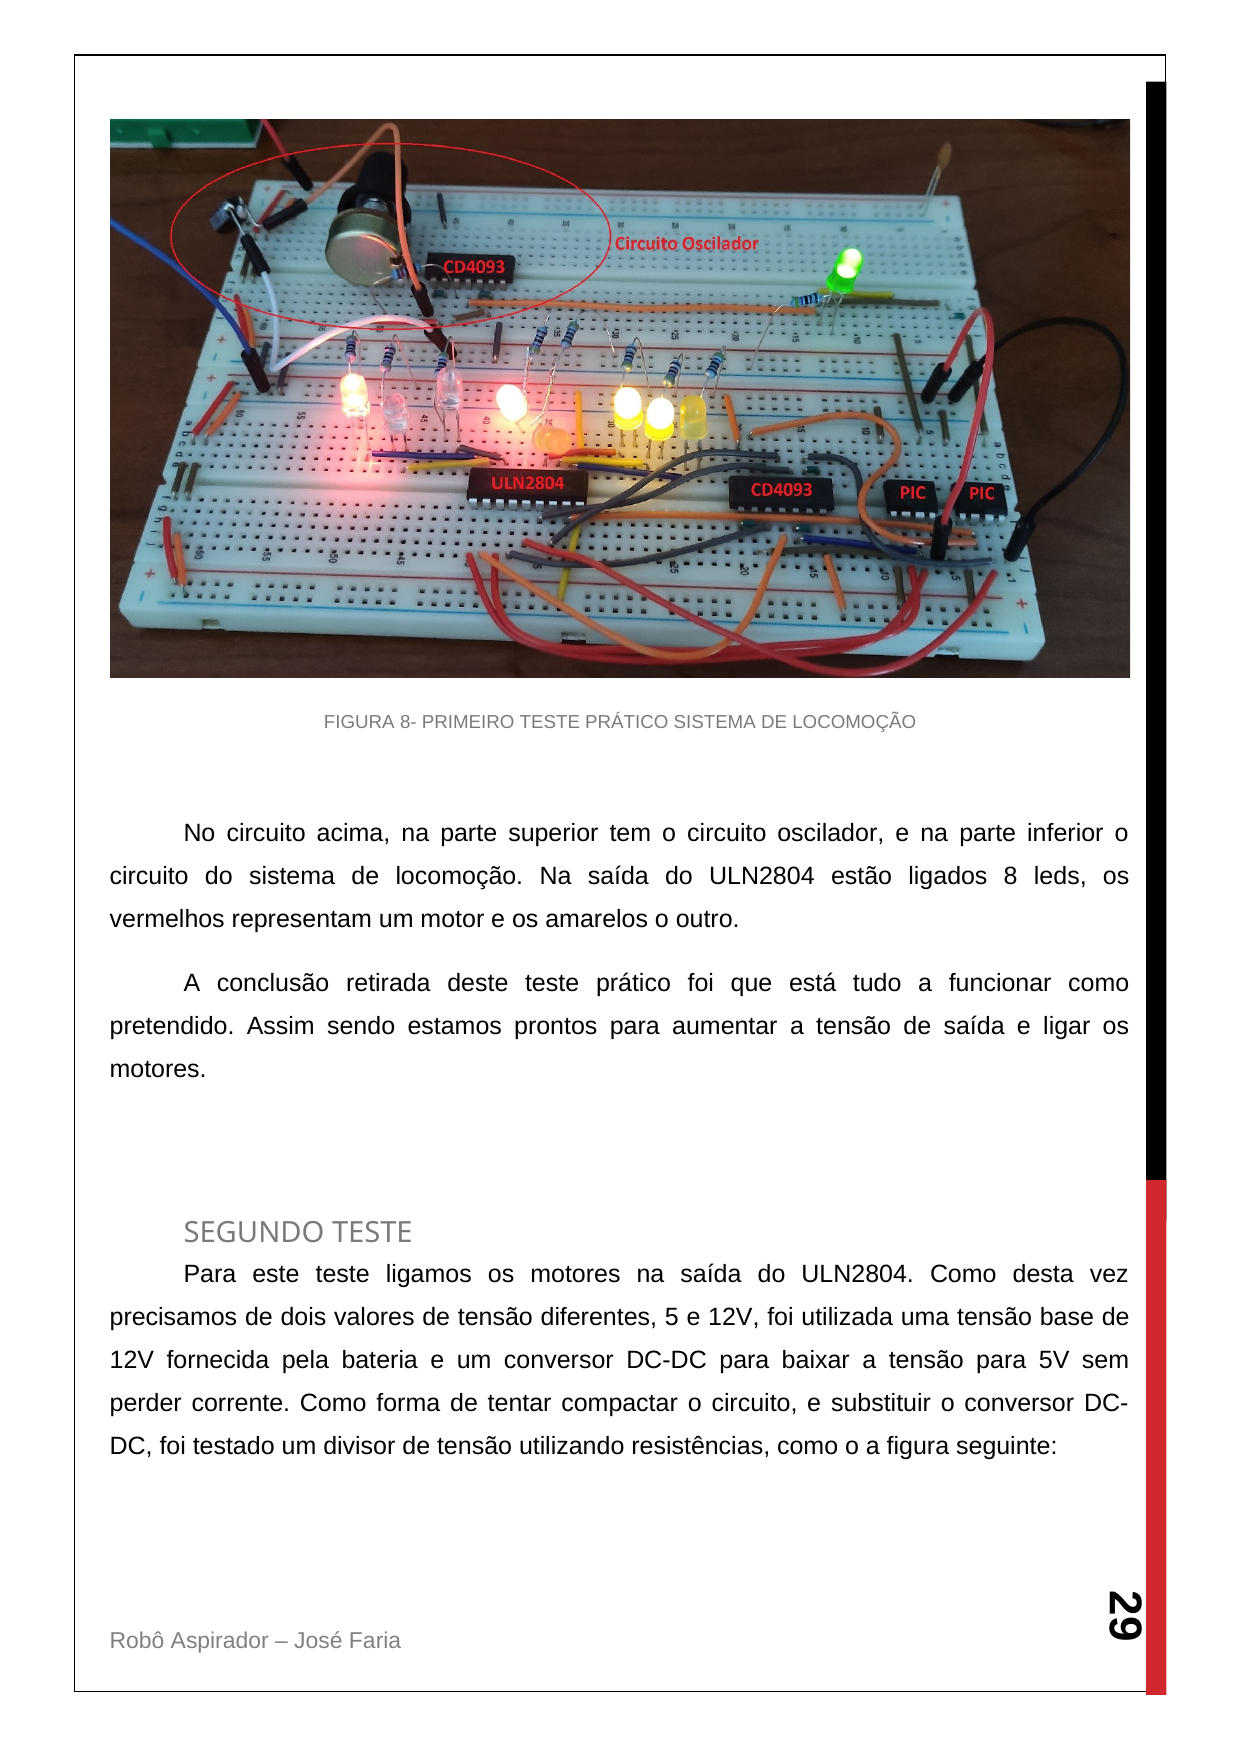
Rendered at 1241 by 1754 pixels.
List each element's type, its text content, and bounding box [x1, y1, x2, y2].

subtitle Segundo Teste [109, 1211, 1131, 1251]
text Para este teste ligamos os motores na saída do ULN2804. Como desta vez precisamos de dois valores de tensão diferentes, 5 e 12V, foi utilizada uma tensão base de 12V fornecida pela bateria e um conversor DC-DC para baixar a tensão para 5V sem perder corrente. Como forma de tentar compactar o circuito, e substituir o conversor DC-DC, foi testado um divisor de tensão utilizando resistências, como o a figura seguinte: [109, 1259, 1131, 1460]
picture [110, 119, 1131, 678]
text A conclusão retirada deste teste prático foi que está tudo a funcionar como pretendido. Assim sendo estamos prontos para aumentar a tensão de saída e ligar os motores. [109, 968, 1131, 1083]
text No circuito acima, na parte superior tem o circuito oscilador, e na parte inferior o circuito do sistema de locomoção. Na saída do ULN2804 estão ligados 8 leds, os vermelhos representam um motor e os amarelos o outro. [109, 818, 1131, 933]
